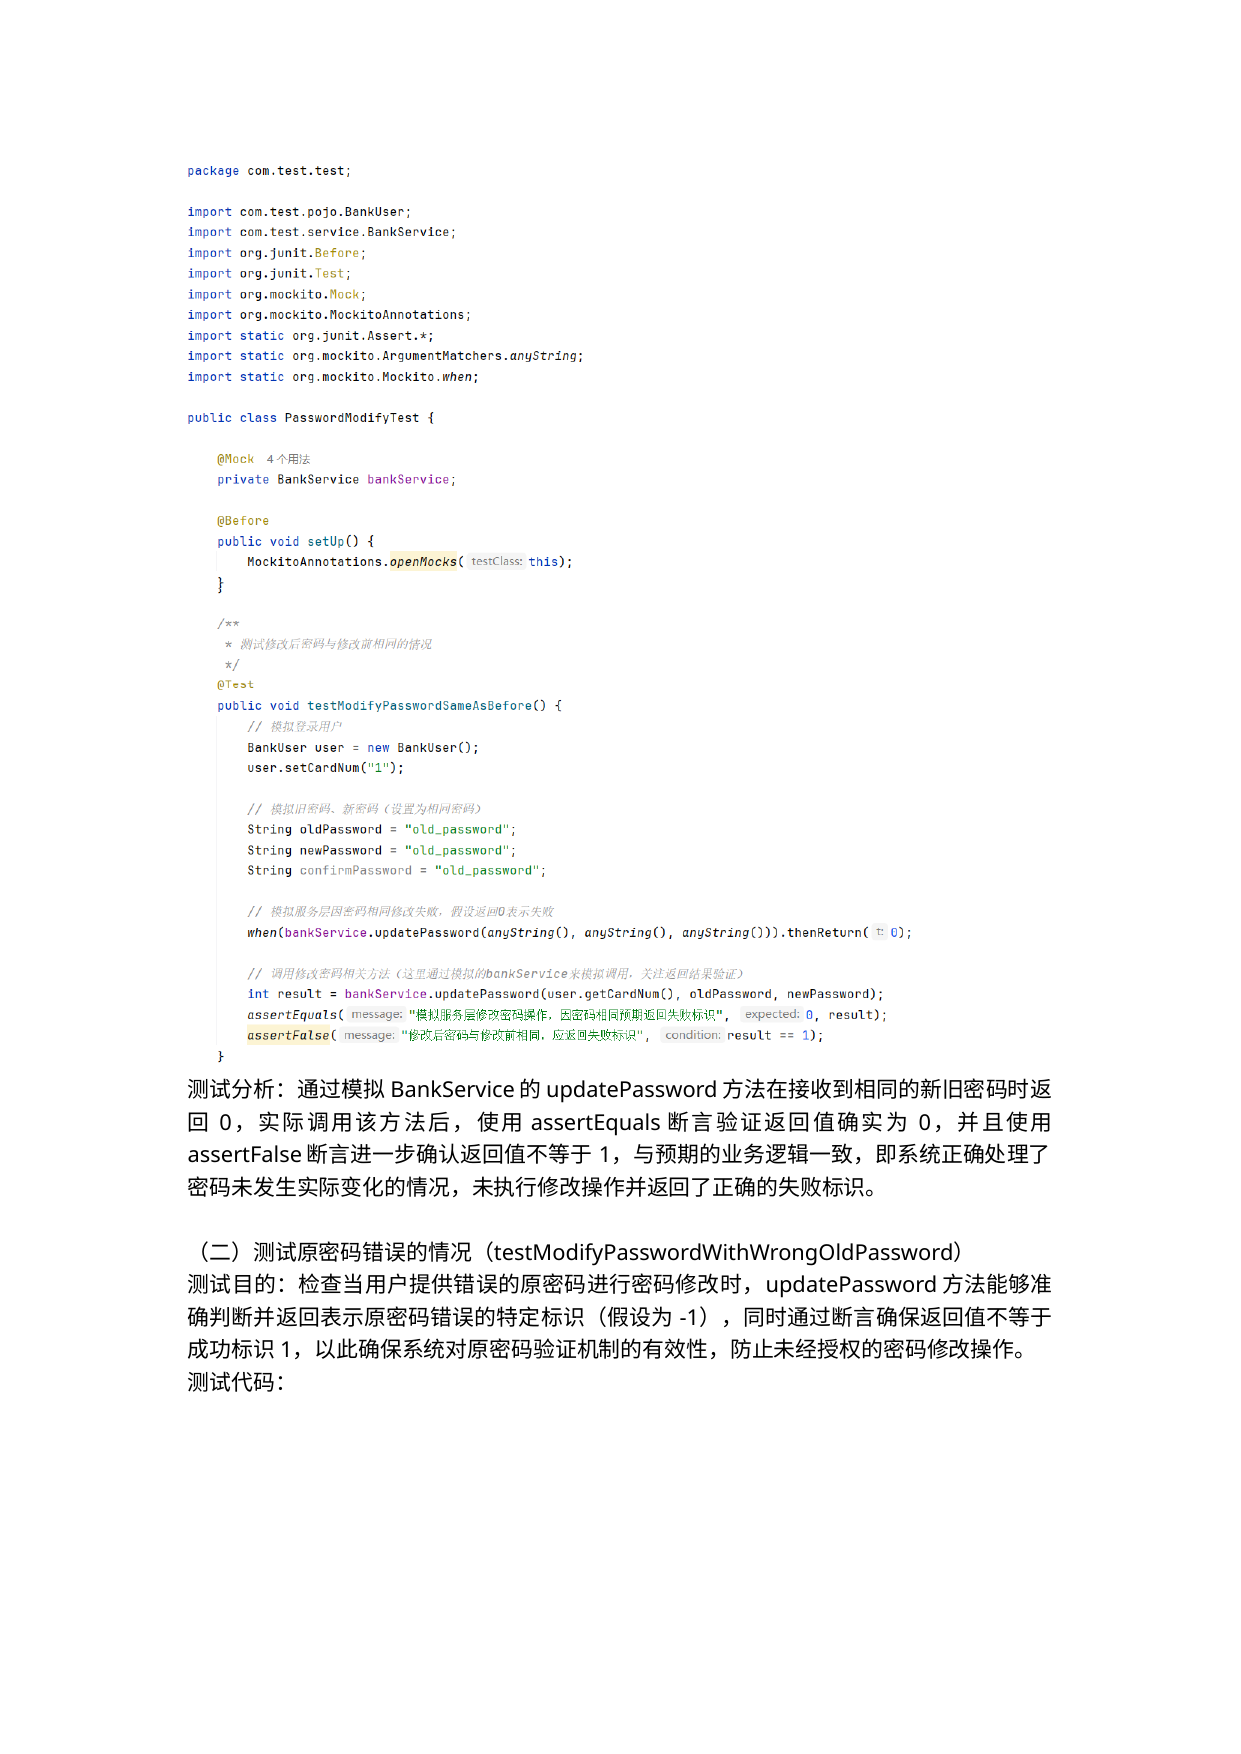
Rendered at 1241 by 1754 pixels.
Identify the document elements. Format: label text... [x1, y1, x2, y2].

text 测试代码： [187, 1364, 1053, 1397]
text 测试目的：检查当用户提供错误的原密码进行密码修改时，updatePassword方法能够准确判断并返回表示原密码错误的特定标识（假设为 -1），同时通过断言确保返回值不等于成功标识 1，以此确保系统对原密码验证机制的有效性，防止未经授权的密码修改操作。 [187, 1267, 1053, 1364]
text 测试分析：通过模拟BankService的updatePassword方法在接收到相同的新旧密码时返回 0，实际调用该方法后，使用assertEquals断言验证返回值确实为 0，并且使用assertFalse断言进一步确认返回值不等于 1，与预期的业务逻辑一致，即系统正确处理了密码未发生实际变化的情况，未执行修改操作并返回了正确的失败标识。 [187, 1072, 1053, 1202]
picture [187, 162, 956, 1068]
text （二）测试原密码错误的情况（testModifyPasswordWithWrongOldPassword） [187, 1234, 1053, 1267]
